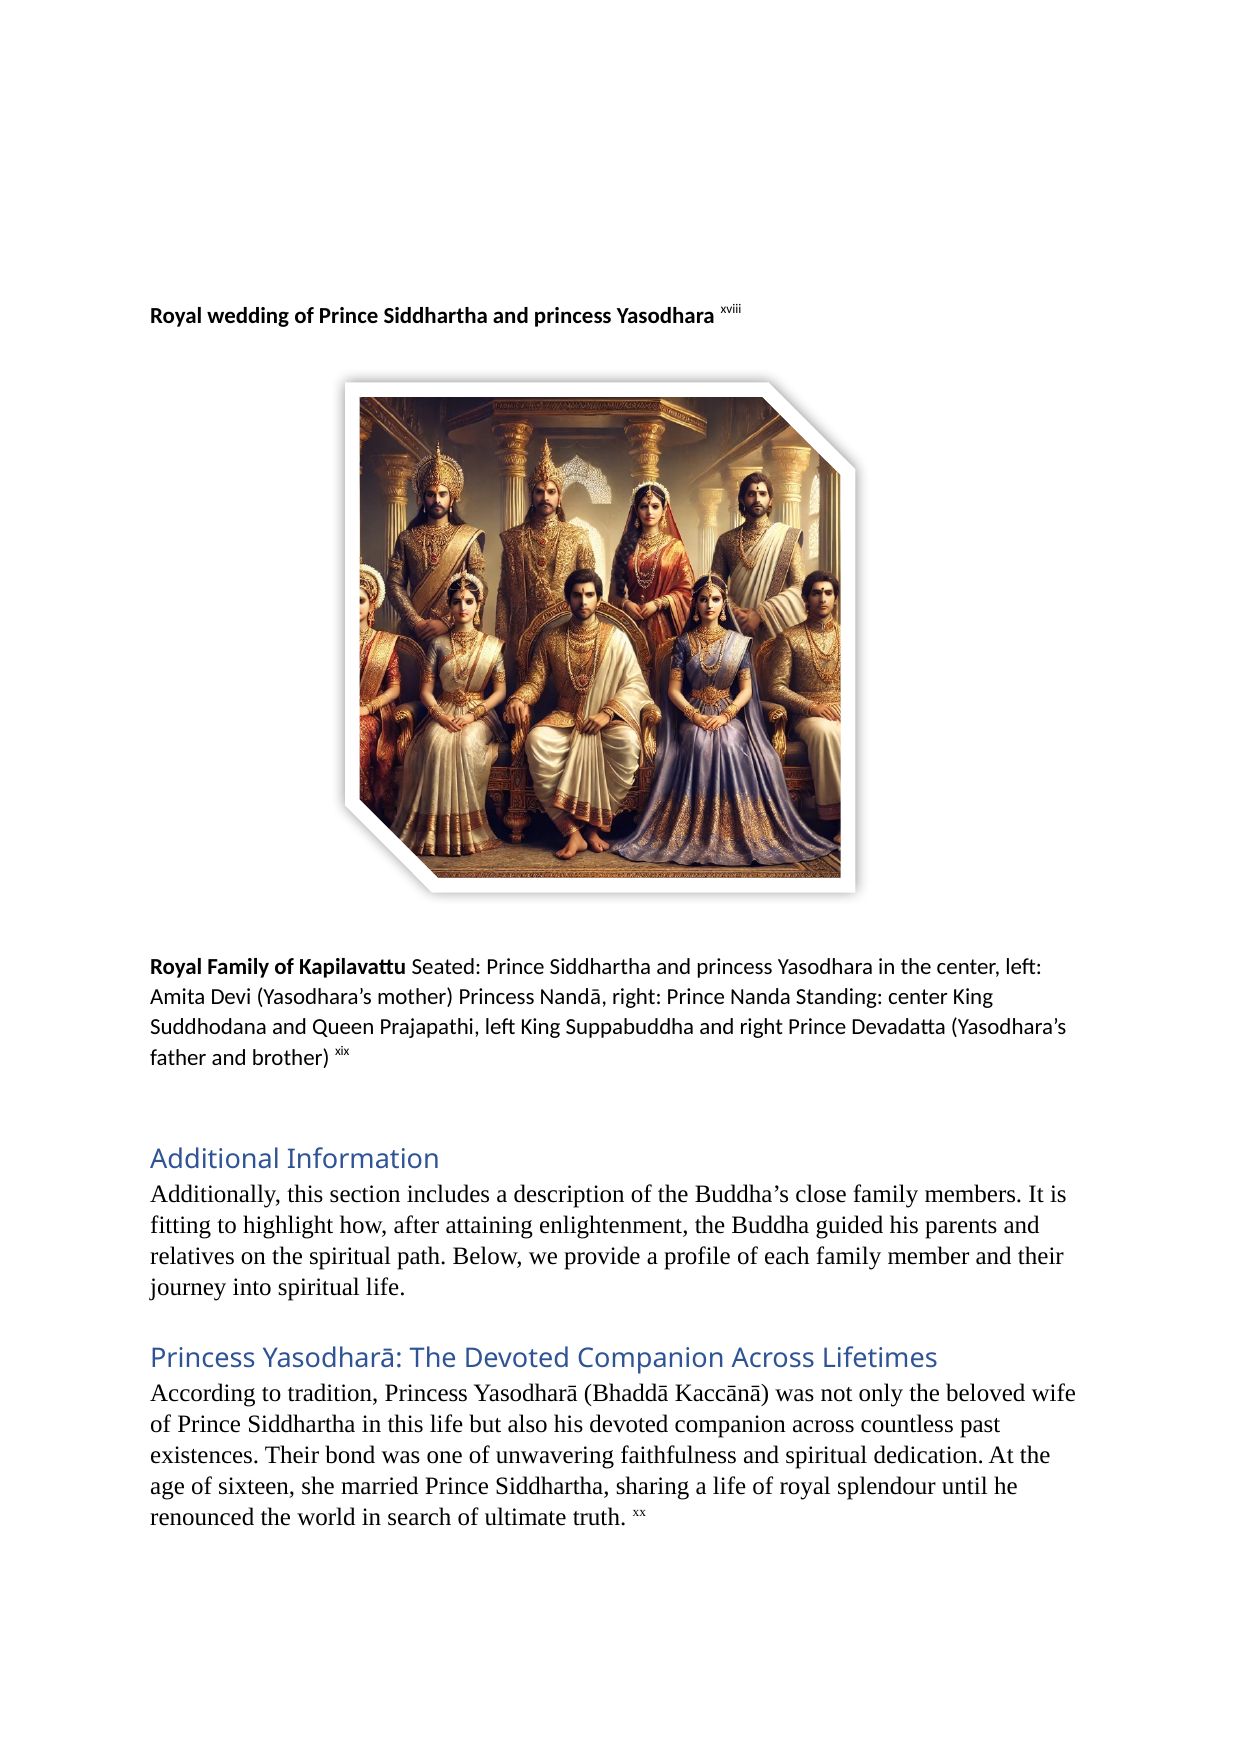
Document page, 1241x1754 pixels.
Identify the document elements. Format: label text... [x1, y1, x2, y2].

text Royal Family of Kapilavattu Seated: Prince Siddhartha and princess Yasodhara in the center, left: Amita Devi (Yasodhara’s mother) Princess Nandā, right: Prince Nanda Standing: center King Suddhodana and Queen Prajapathi, left King Suppabuddha and right Prince Devadatta (Yasodhara’s father and brother) [150, 952, 1090, 1071]
text Royal wedding of Prince Siddhartha and princess Yasodhara [150, 301, 1090, 329]
subtitle Princess Yasodharā: The Devoted Companion Across Lifetimes [150, 1338, 1090, 1375]
text Additionally, this section includes a description of the Buddha’s close family members. It is fitting to highlight how, after attaining enlightenment, the Buddha guided his parents and relatives on the spiritual path. Below, we provide a profile of each family member and their journey into spiritual life. [150, 1179, 1090, 1301]
subtitle Additional Information [150, 1139, 1090, 1176]
text According to tradition, Princess Yasodharā (Bhaddā Kaccānā) was not only the beloved wife of Prince Siddhartha in this life but also his devoted companion across countless past existences. Their bond was one of unwavering faithfulness and spiritual dedication. At the age of sixteen, she married Prince Siddhartha, sharing a life of royal splendour until he renounced the world in search of ultimate truth. [150, 1378, 1090, 1531]
picture [360, 397, 840, 877]
